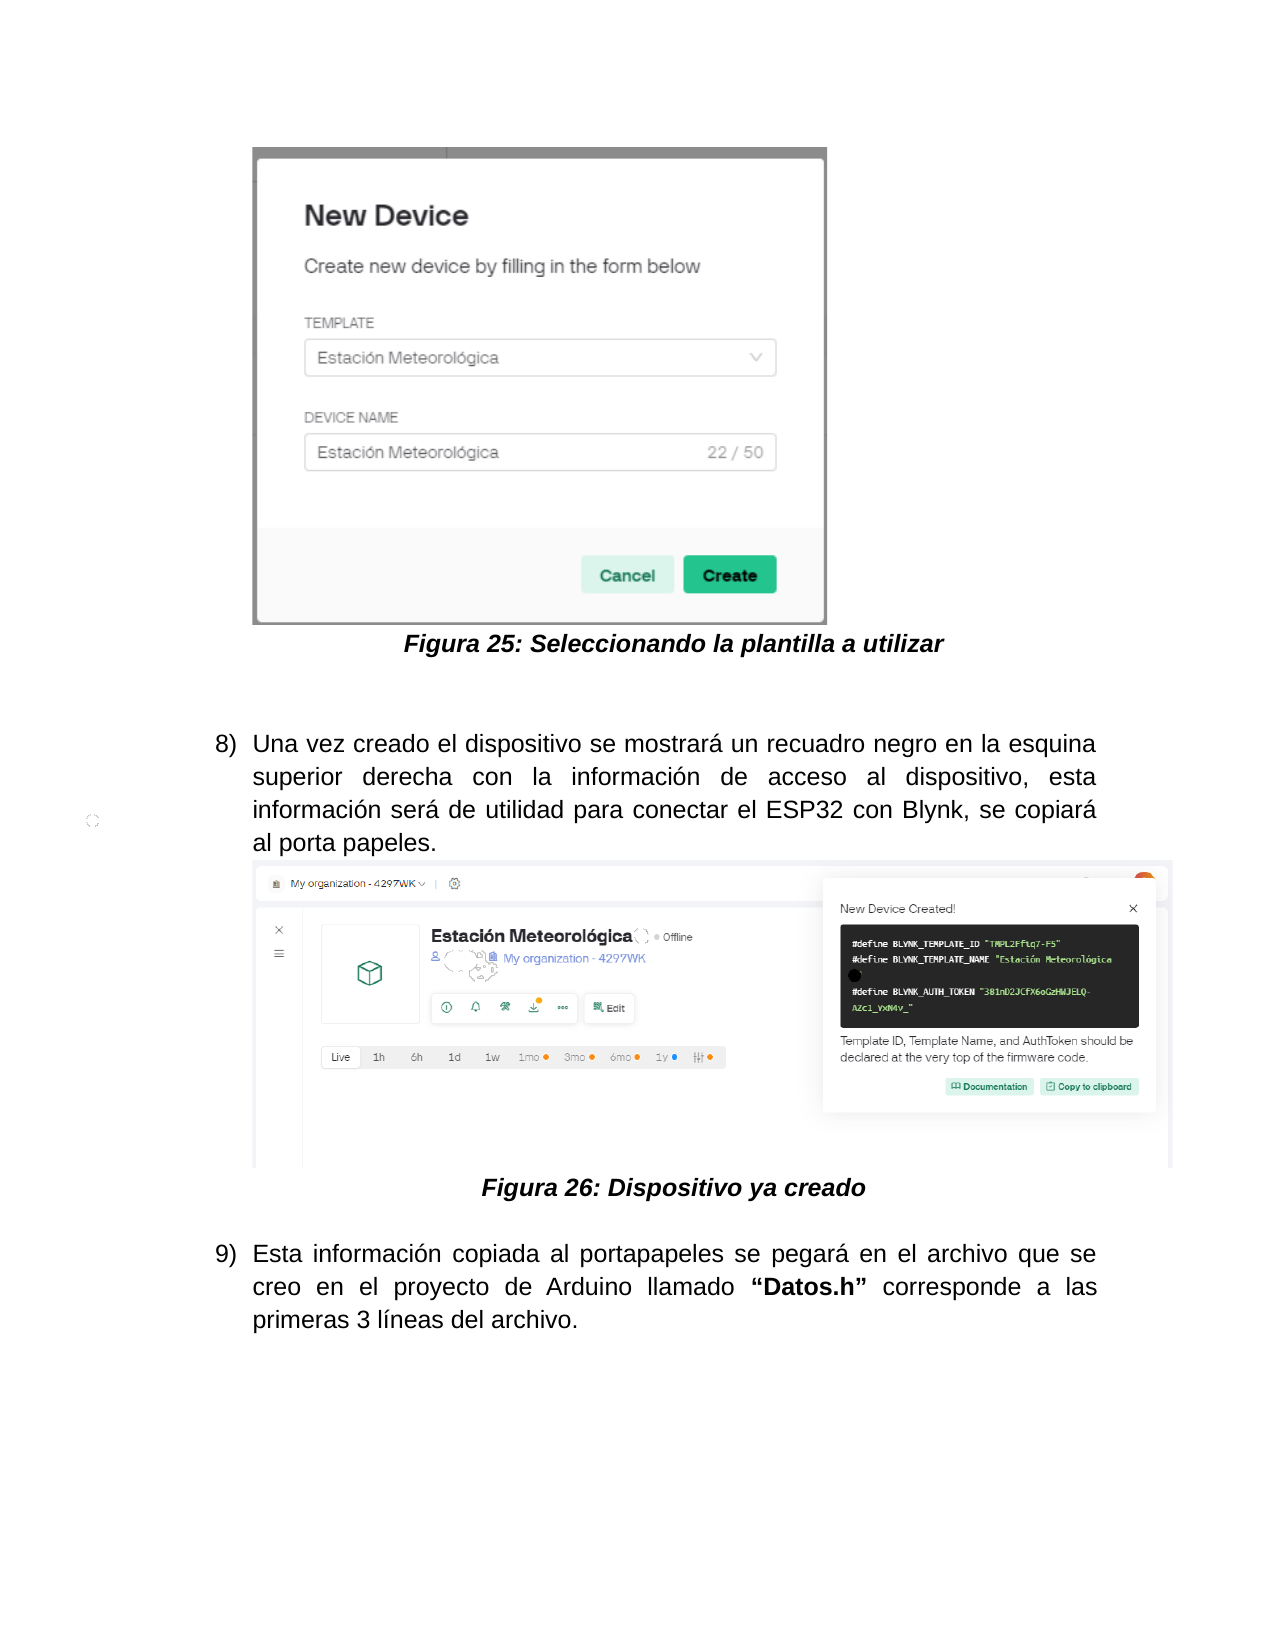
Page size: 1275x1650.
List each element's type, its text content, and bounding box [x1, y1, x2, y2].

list Figura 25: Seleccionando la plantilla a utilizar [252, 629, 1098, 658]
list Una vez creado el dispositivo se mostrará un recuadro negro en la esquina superior derecha con la información de acceso al dispositivo, esta información será de utilidad para conectar el ESP32 con Blynk, se copiará al porta papeles. [215, 728, 1098, 856]
picture [252, 860, 1173, 1168]
list Figura 26: Dispositivo ya creado [252, 1173, 1098, 1201]
list Esta información copiada al portapapeles se pegará en el archivo que se creo en el proyecto de Arduino llamado “Datos.h” corresponde a las primeras 3 líneas del archivo. [215, 1239, 1098, 1333]
picture [86, 814, 99, 827]
picture [252, 147, 828, 625]
